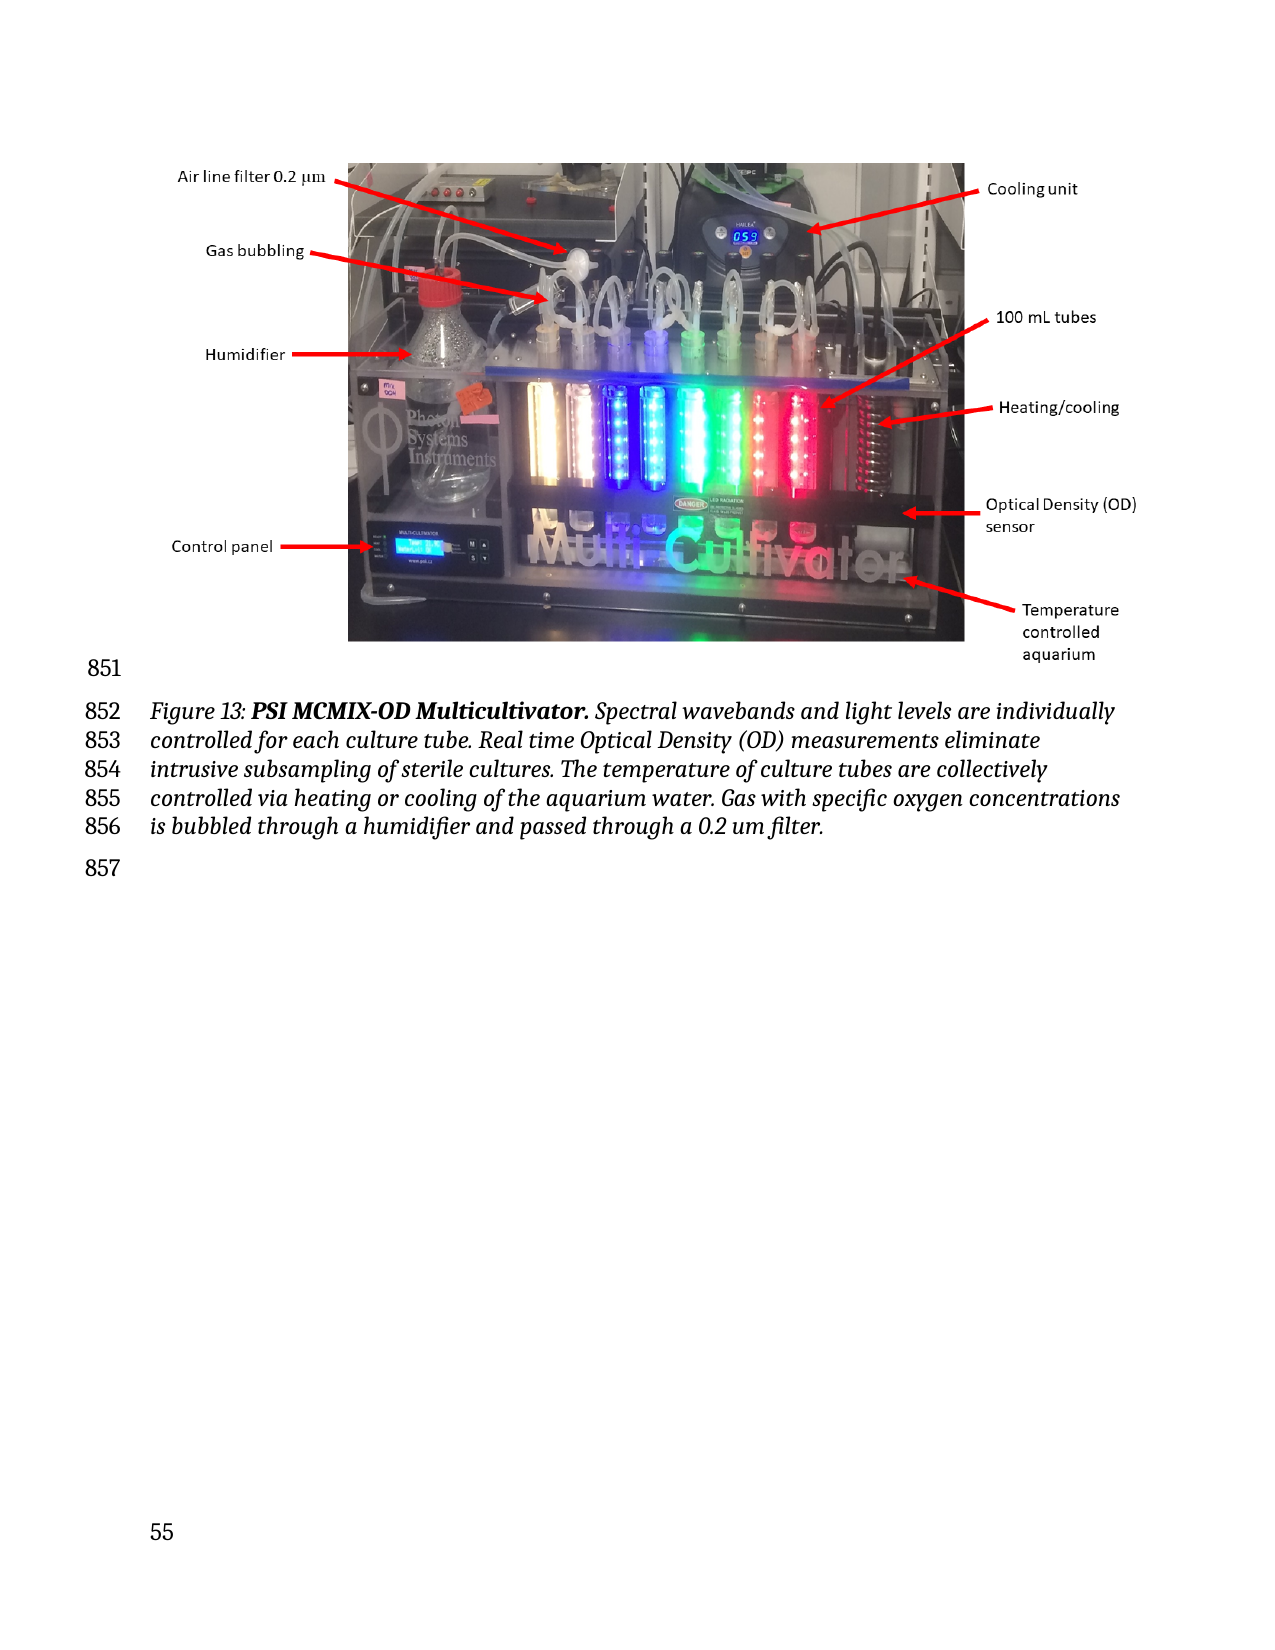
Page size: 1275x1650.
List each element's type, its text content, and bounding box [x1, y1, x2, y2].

picture [168, 150, 1144, 677]
text Figure 13: PSI MCMIX-OD Multicultivator. Spectral wavebands and light levels are individually controlled for each culture tube. Real time Optical Density (OD) measurements eliminate intrusive subsampling of sterile cultures. The temperature of culture tubes are collectively controlled via heating or cooling of the aquarium water. Gas with specific oxygen concentrations is bubbled through a humidifier and passed through a 0.2 um filter. [150, 697, 1125, 841]
